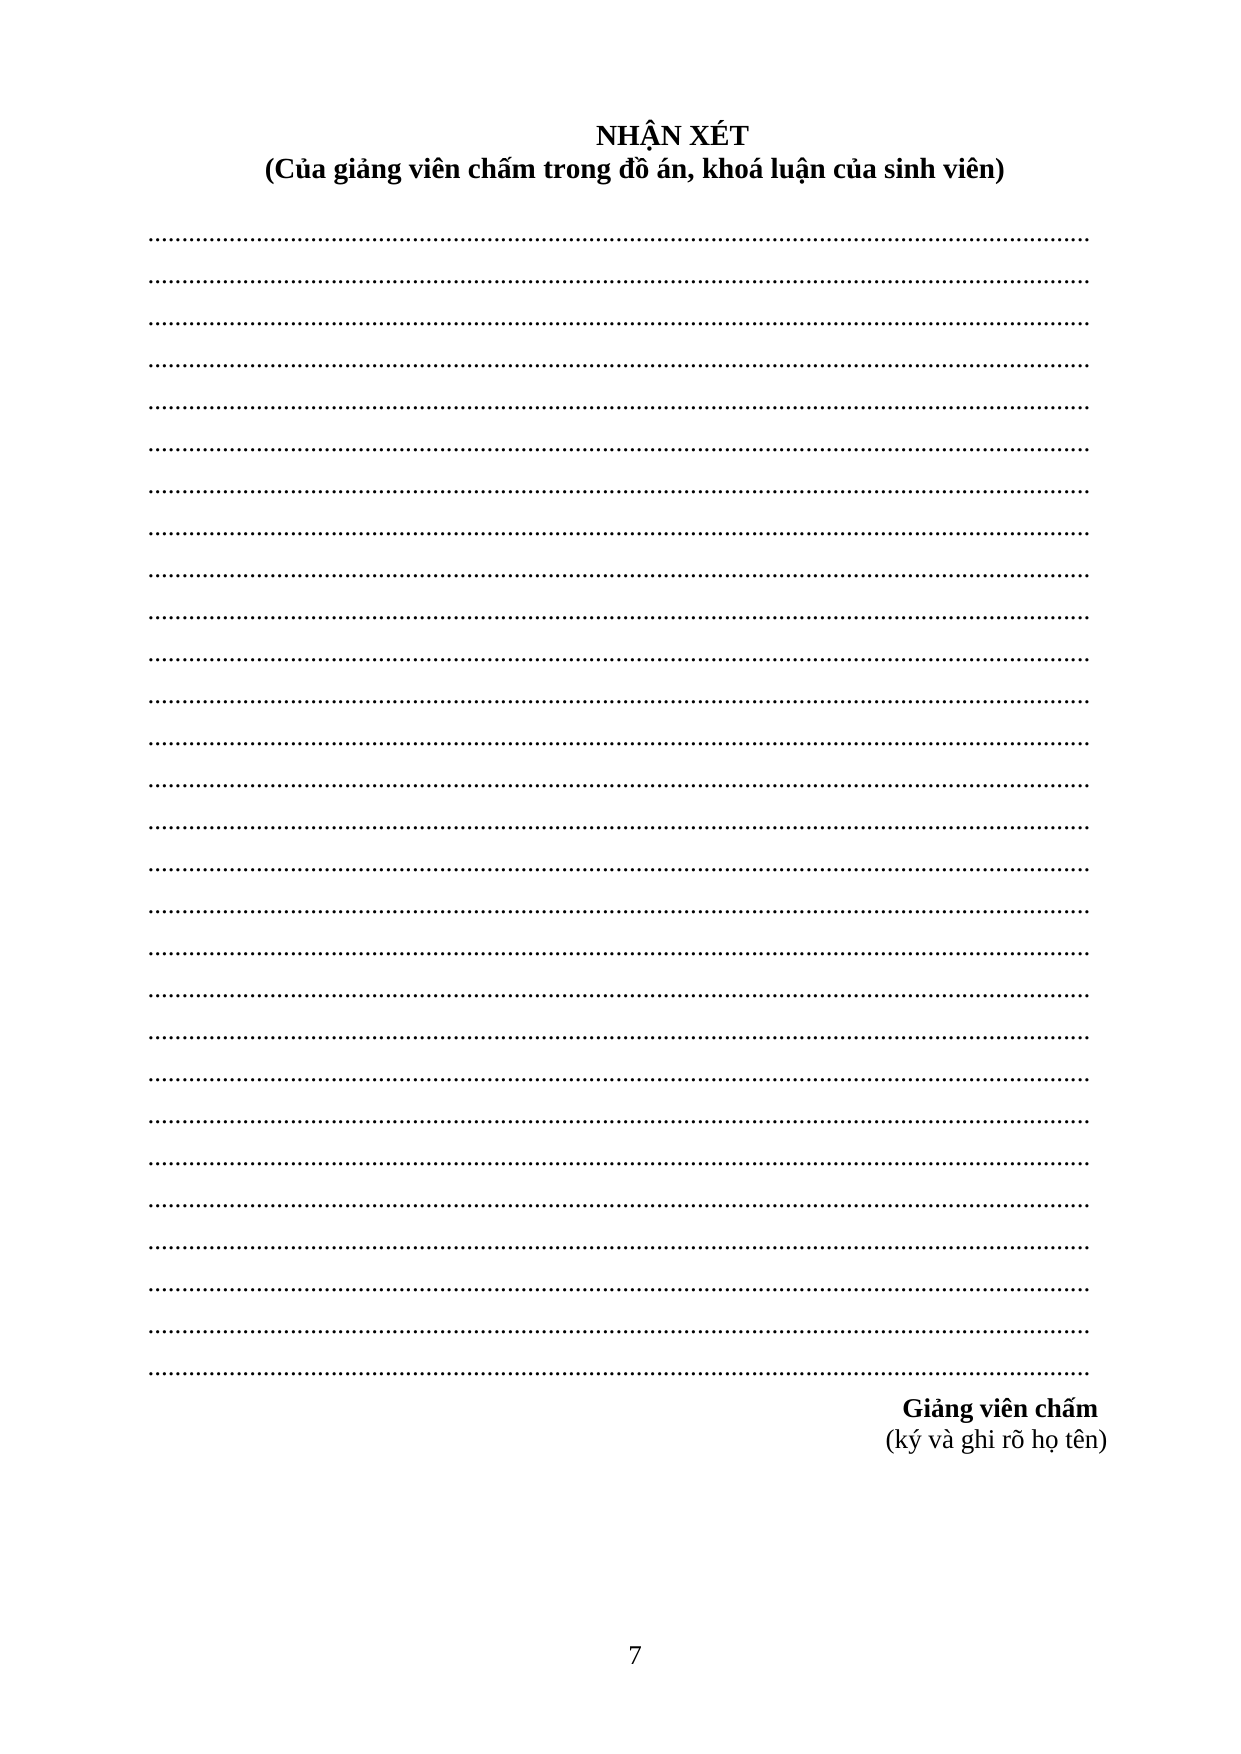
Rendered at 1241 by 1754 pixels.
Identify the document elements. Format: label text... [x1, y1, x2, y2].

text (ký và ghi rõ họ tên) [148, 1423, 1122, 1454]
text Giảng viên chấm [783, 1392, 1122, 1423]
text NHẬN XÉT [223, 118, 1122, 152]
text (Của giảng viên chấm trong đồ án, khoá luận của sinh viên) [148, 152, 1122, 185]
